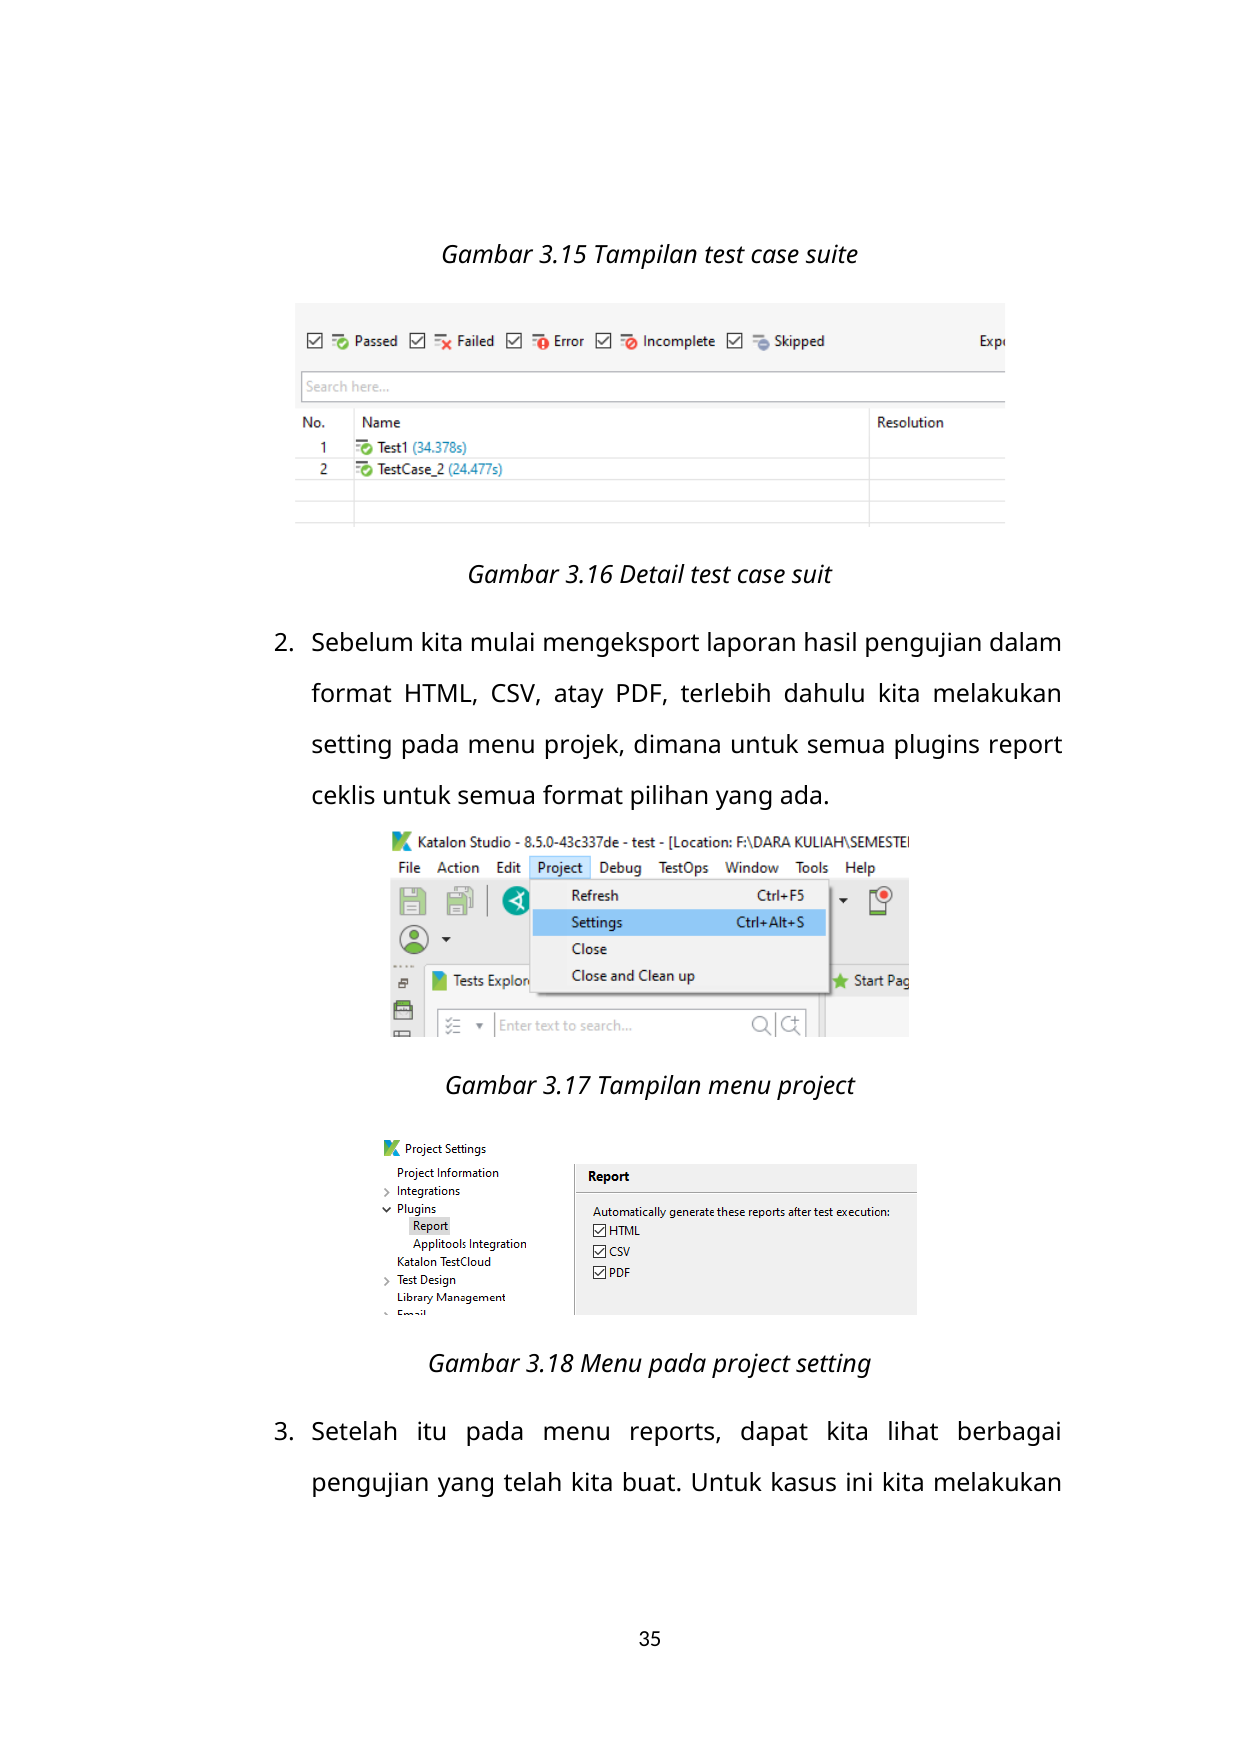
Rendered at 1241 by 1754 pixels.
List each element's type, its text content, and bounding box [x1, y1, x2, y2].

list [274, 1413, 1063, 1498]
text Gambar 3.17 Tampilan menu project [236, 1067, 1063, 1101]
text Gambar 3.18 Menu pada project setting [236, 1345, 1063, 1379]
picture [294, 303, 1006, 527]
list Sebelum kita mulai mengeksport laporan hasil pengujian dalam format HTML, CSV, atay PDF, terlebih dahulu kita melakukan setting pada menu projek, dimana untuk semua plugins report ceklis untuk semua format pilihan yang ada. [274, 625, 1063, 812]
picture [382, 1135, 917, 1315]
text Gambar 3.16 Detail test case suit [236, 557, 1063, 591]
text Gambar 3.15 Tampilan test case suite [236, 236, 1063, 270]
picture [390, 829, 909, 1037]
